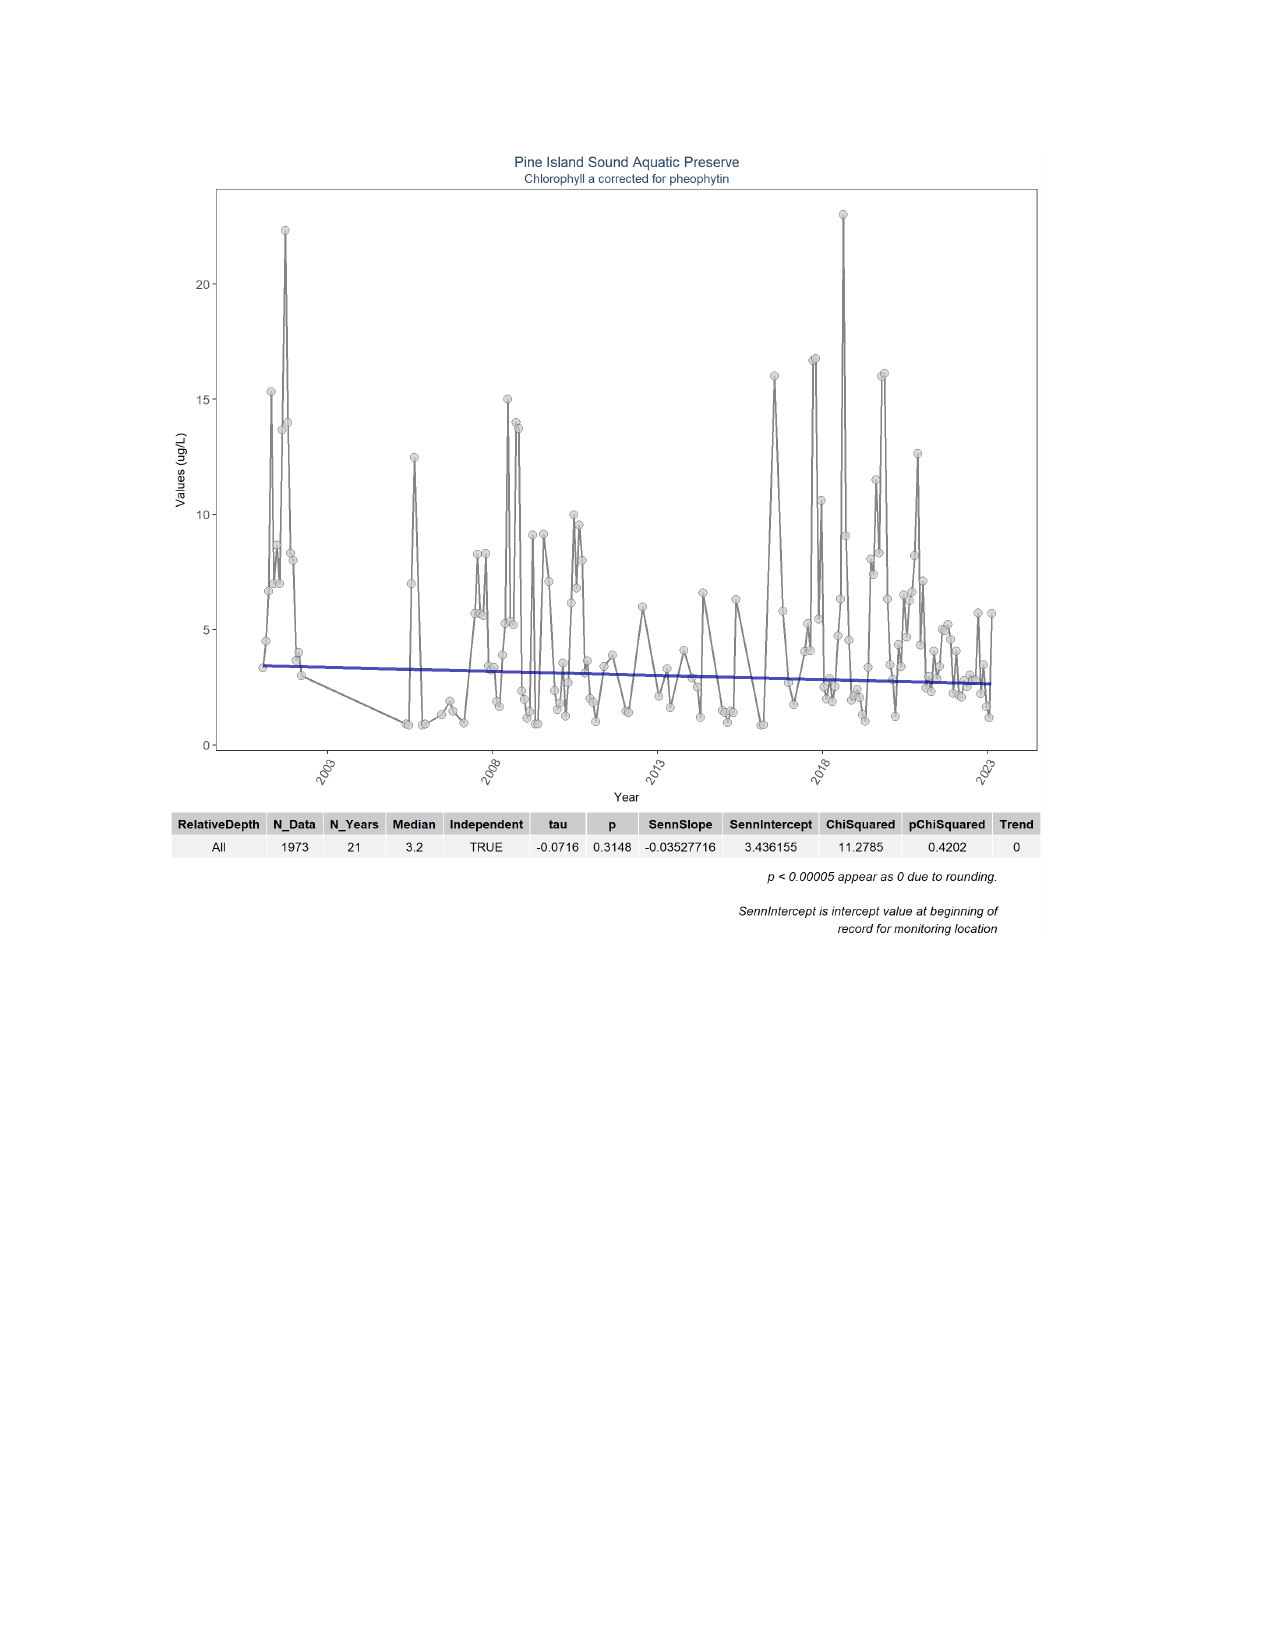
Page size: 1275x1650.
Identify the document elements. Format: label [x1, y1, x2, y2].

picture [168, 150, 1044, 938]
